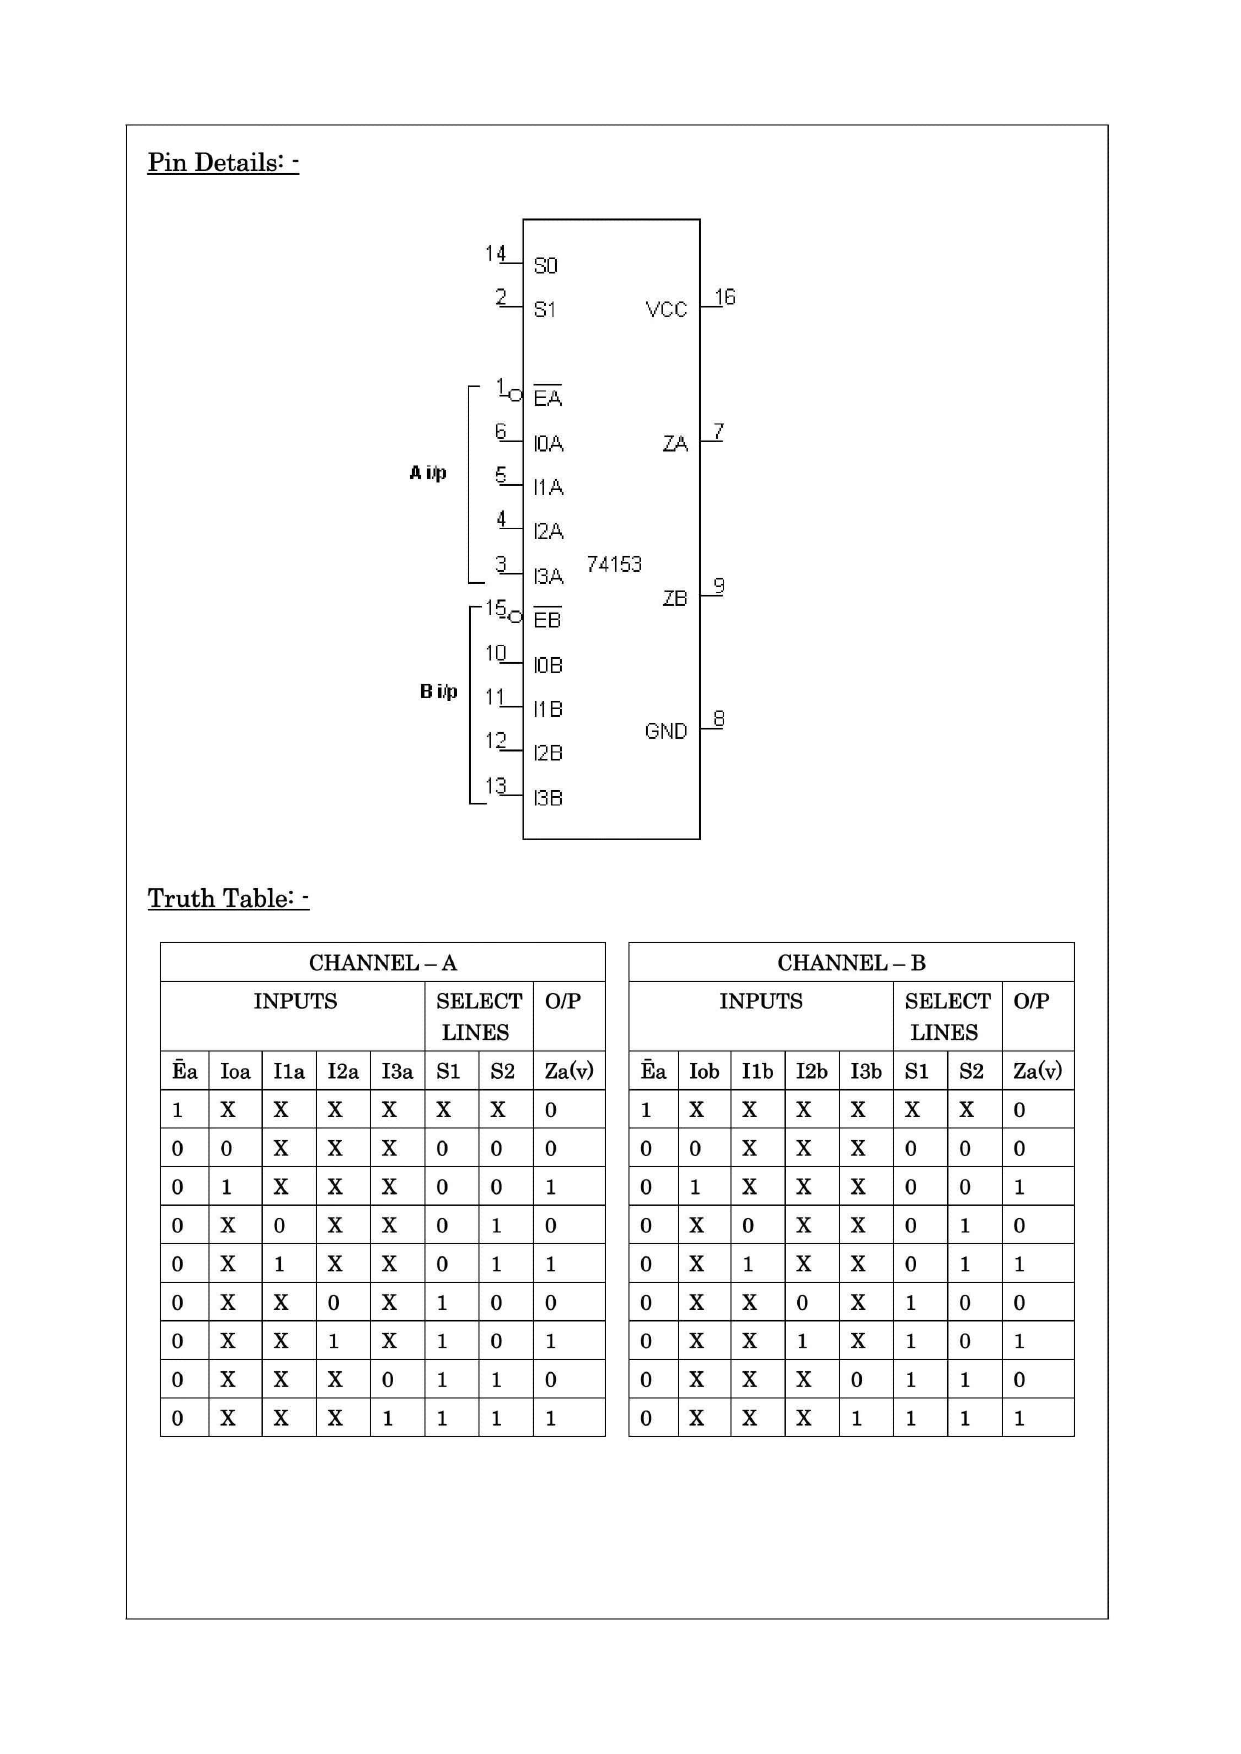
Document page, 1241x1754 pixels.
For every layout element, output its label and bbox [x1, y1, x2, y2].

picture [124, 122, 1114, 1620]
